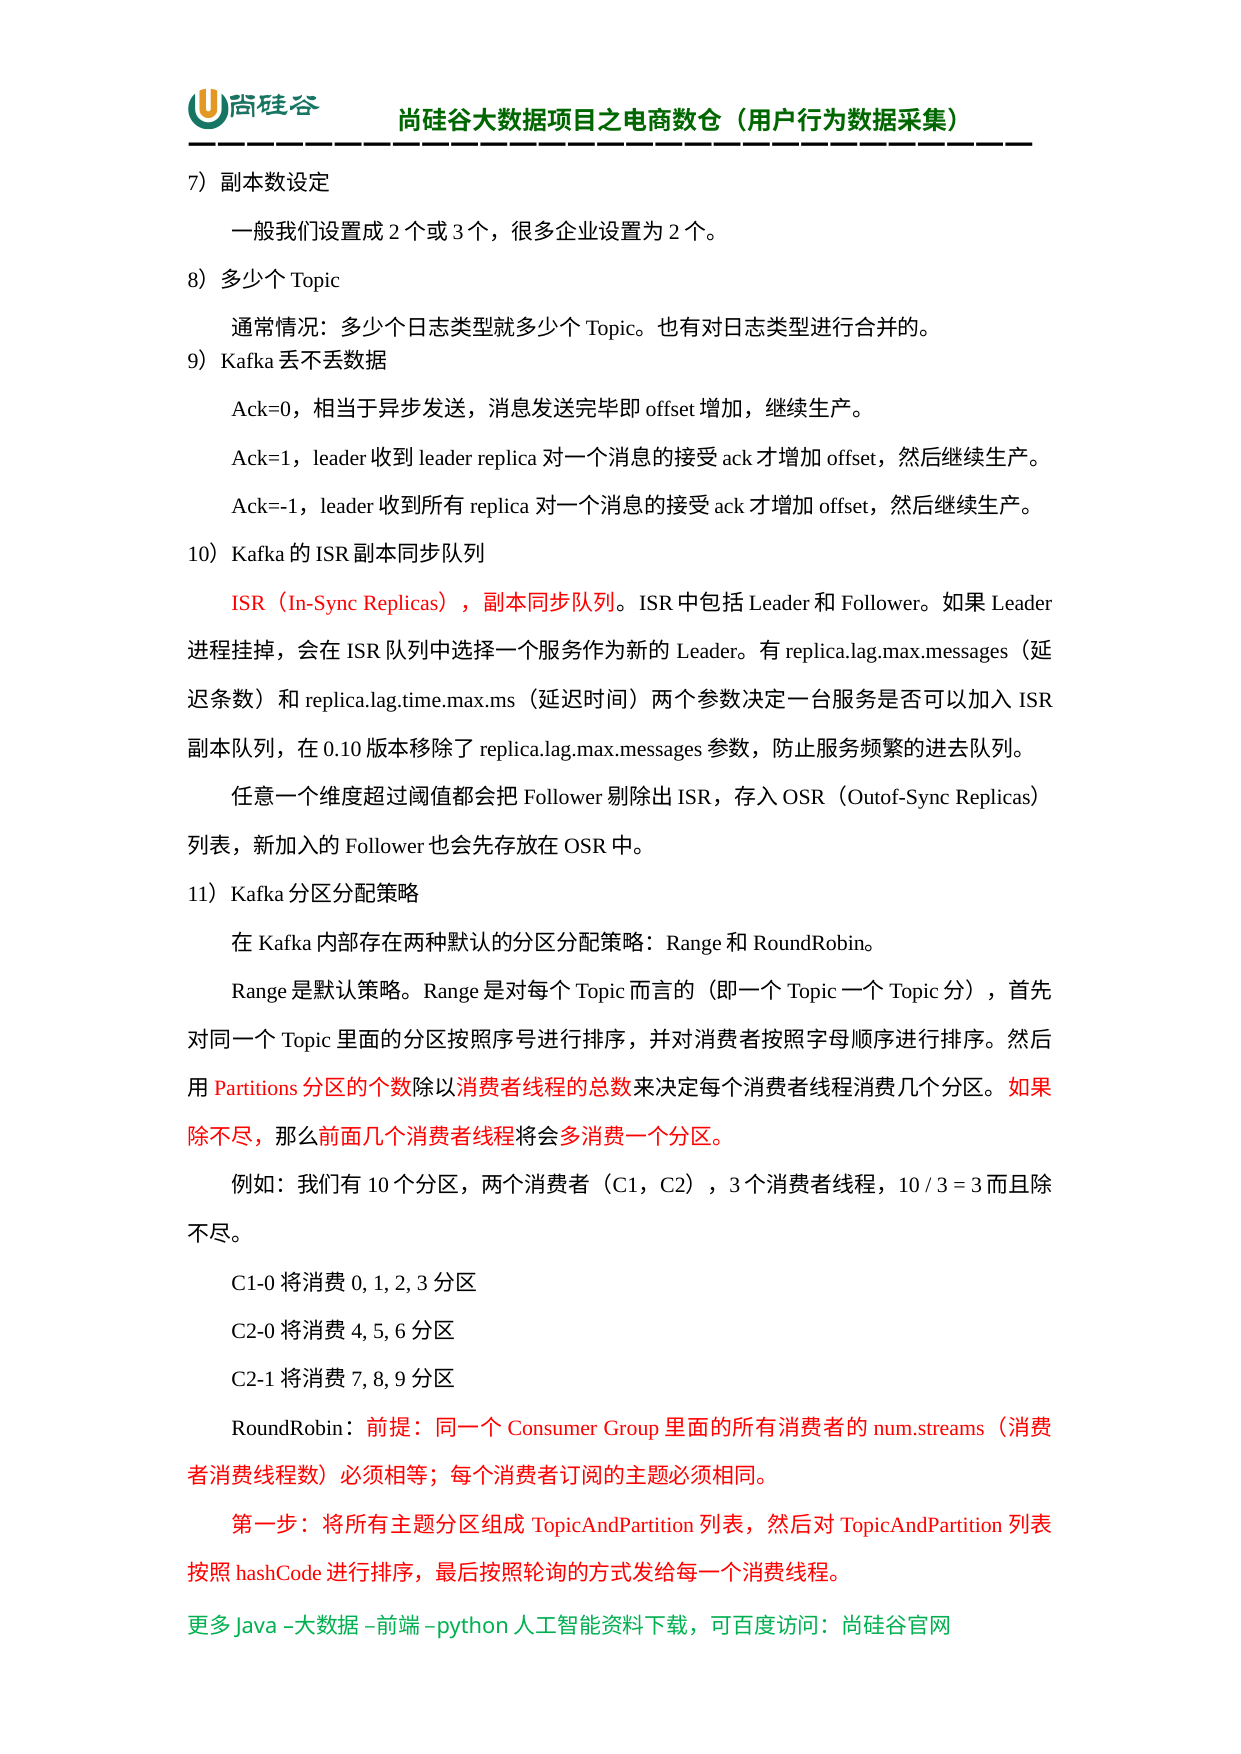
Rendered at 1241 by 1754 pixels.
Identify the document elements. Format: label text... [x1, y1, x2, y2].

text 在 Kafka内部存在两种默认的分区分配策略：Range和 RoundRobin。 [187, 924, 1053, 957]
text C2-0 将消费 4, 5, 6 分区 [187, 1312, 1053, 1345]
text 7）副本数设定 [187, 165, 1053, 197]
text C2-1 将消费 7, 8, 9 分区 [187, 1361, 1053, 1393]
text Ack=1，leader收到leader replica 对一个消息的接受ack才增加offset，然后继续生产。 [187, 439, 1053, 472]
text 通常情况：多少个日志类型就多少个Topic。也有对日志类型进行合并的。 [187, 310, 1053, 342]
text C1-0 将消费 0, 1, 2, 3 分区 [187, 1264, 1053, 1297]
text Ack=0，相当于异步发送，消息发送完毕即offset增加，继续生产。 [187, 391, 1053, 423]
text 任意一个维度超过阈值都会把Follower剔除出ISR，存入OSR（Outof-Sync Replicas）列表，新加入的Follower也会先存放在OSR中。 [187, 779, 1053, 860]
text 第一步：将所有主题分区组成TopicAndPartition列表，然后对TopicAndPartition列表按照hashCode进行排序，最后按照轮询的方式发给每一个消费线程。 [187, 1506, 1053, 1587]
text RoundRobin：前提：同一个Consumer Group里面的所有消费者的num.streams（消费者消费线程数）必须相等；每个消费者订阅的主题必须相同。 [187, 1409, 1053, 1490]
text 10）Kafka的ISR副本同步队列 [187, 536, 1053, 568]
text 例如：我们有10个分区，两个消费者（C1，C2），3个消费者线程，10 / 3 = 3而且除不尽。 [187, 1167, 1053, 1248]
text ISR（In-Sync Replicas），副本同步队列。ISR中包括Leader和Follower。如果Leader进程挂掉，会在ISR队列中选择一个服务作为新的Leader。有replica.lag.max.messages（延迟条数）和replica.lag.time.max.ms（延迟时间）两个参数决定一台服务是否可以加入ISR副本队列，在0.10版本移除了replica.lag.max.messages参数，防止服务频繁的进去队列。 [187, 584, 1053, 763]
text 9）Kafka丢不丢数据 [187, 342, 1053, 375]
text 一般我们设置成2个或3个，很多企业设置为2个。 [187, 213, 1053, 246]
text 11）Kafka分区分配策略 [187, 876, 1053, 908]
text Ack=-1，leader收到所有replica 对一个消息的接受ack才增加offset，然后继续生产。 [187, 487, 1053, 520]
picture [187, 88, 321, 130]
text Range是默认策略。Range是对每个Topic而言的（即一个Topic一个Topic分），首先对同一个Topic里面的分区按照序号进行排序，并对消费者按照字母顺序进行排序。然后用Partitions分区的个数除以消费者线程的总数来决定每个消费者线程消费几个分区。如果除不尽，那么前面几个消费者线程将会多消费一个分区。 [187, 972, 1053, 1151]
text 8）多少个Topic [187, 262, 1053, 294]
